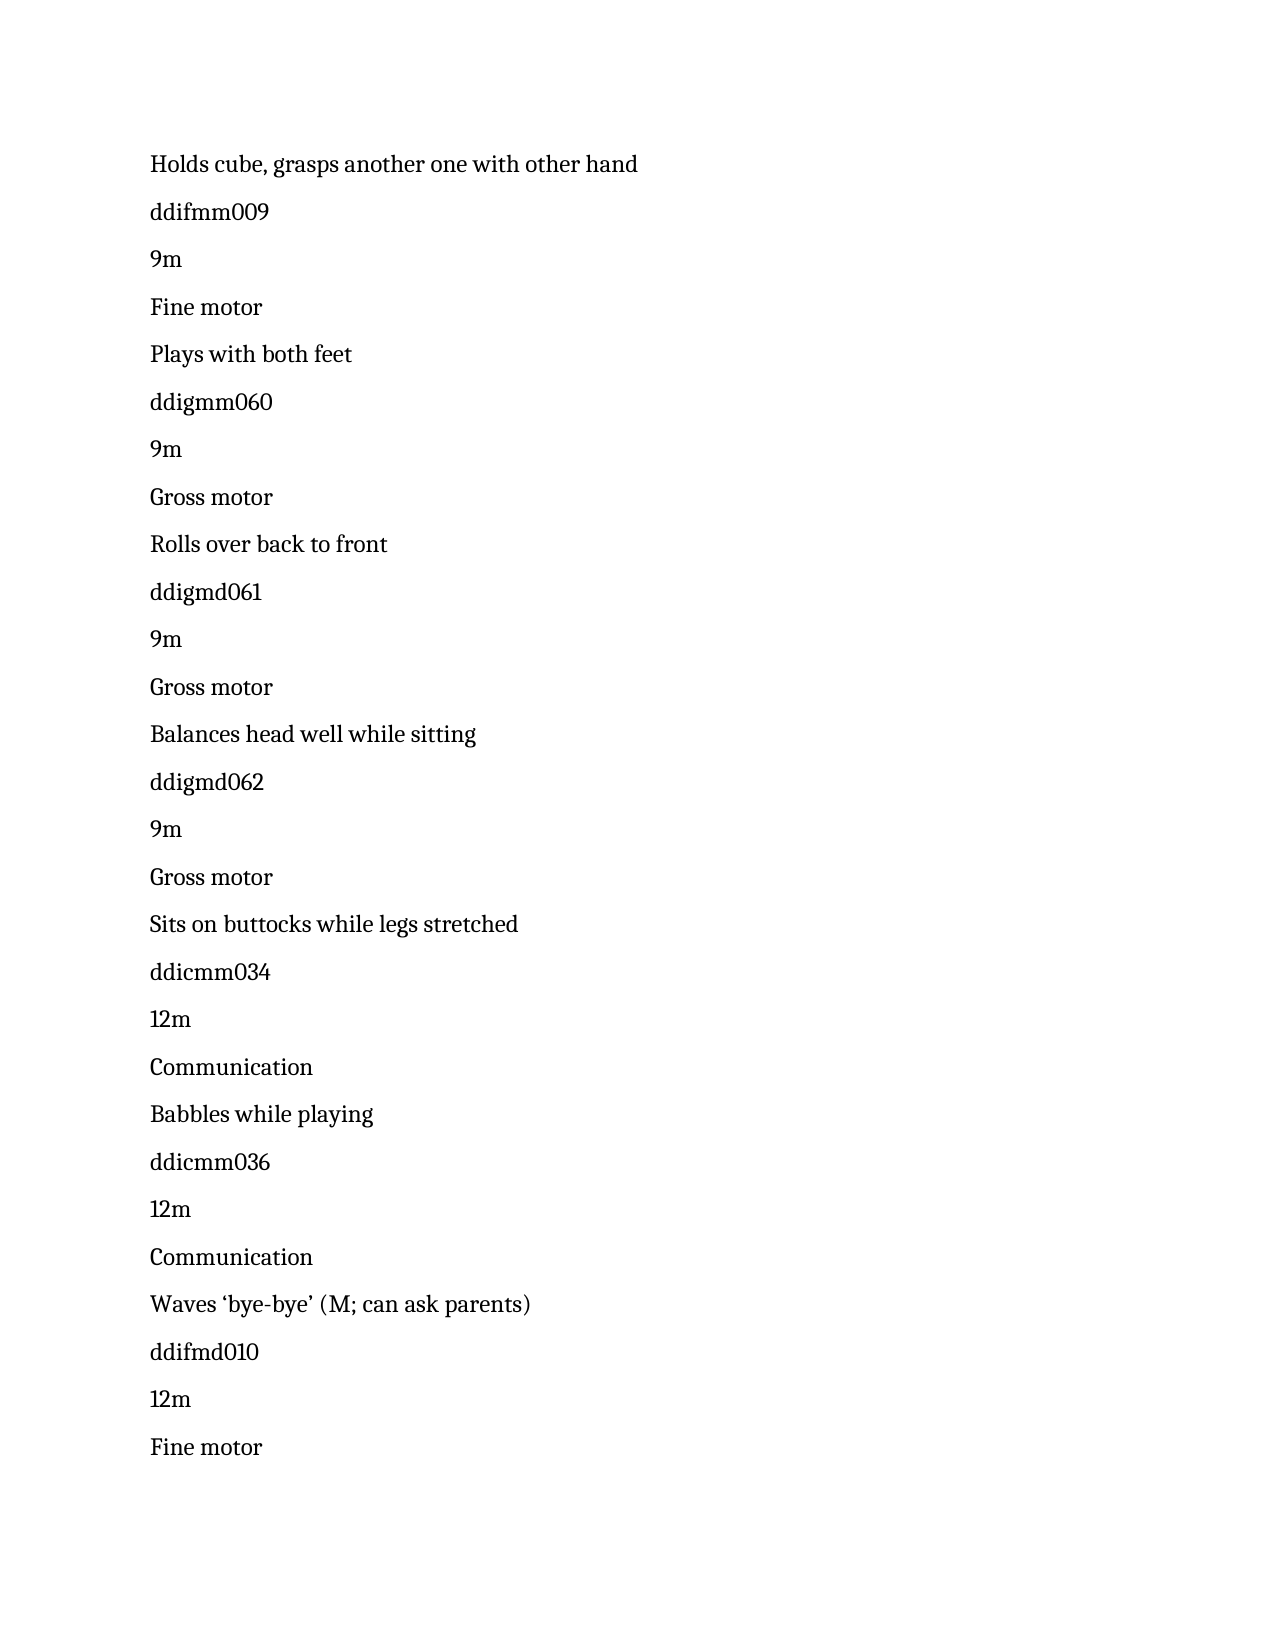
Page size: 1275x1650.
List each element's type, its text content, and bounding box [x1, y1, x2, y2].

text Balances head well while sitting [150, 720, 1125, 749]
text Waves ‘bye-bye’ (M; can ask parents) [150, 1290, 1125, 1319]
text ddifmd010 [150, 1337, 1125, 1366]
text Fine motor [150, 1432, 1125, 1461]
text Communication [150, 1242, 1125, 1271]
text Fine motor [150, 292, 1125, 321]
text 12m [150, 1195, 1125, 1224]
text Rolls over back to front [150, 530, 1125, 559]
text Gross motor [150, 482, 1125, 511]
text 12m [150, 1385, 1125, 1414]
text Babbles while playing [150, 1100, 1125, 1129]
text 12m [150, 1005, 1125, 1034]
text Sits on buttocks while legs stretched [150, 910, 1125, 939]
text ddigmd062 [150, 767, 1125, 796]
text Communication [150, 1052, 1125, 1081]
text Gross motor [150, 862, 1125, 891]
text ddifmm009 [150, 197, 1125, 226]
text 9m [150, 625, 1125, 654]
text 9m [150, 245, 1125, 274]
text Plays with both feet [150, 340, 1125, 369]
text ddigmm060 [150, 387, 1125, 416]
text 9m [150, 435, 1125, 464]
text 9m [150, 815, 1125, 844]
text Holds cube, grasps another one with other hand [150, 150, 1125, 179]
text ddigmd061 [150, 577, 1125, 606]
text ddicmm036 [150, 1147, 1125, 1176]
text ddicmm034 [150, 957, 1125, 986]
text Gross motor [150, 672, 1125, 701]
